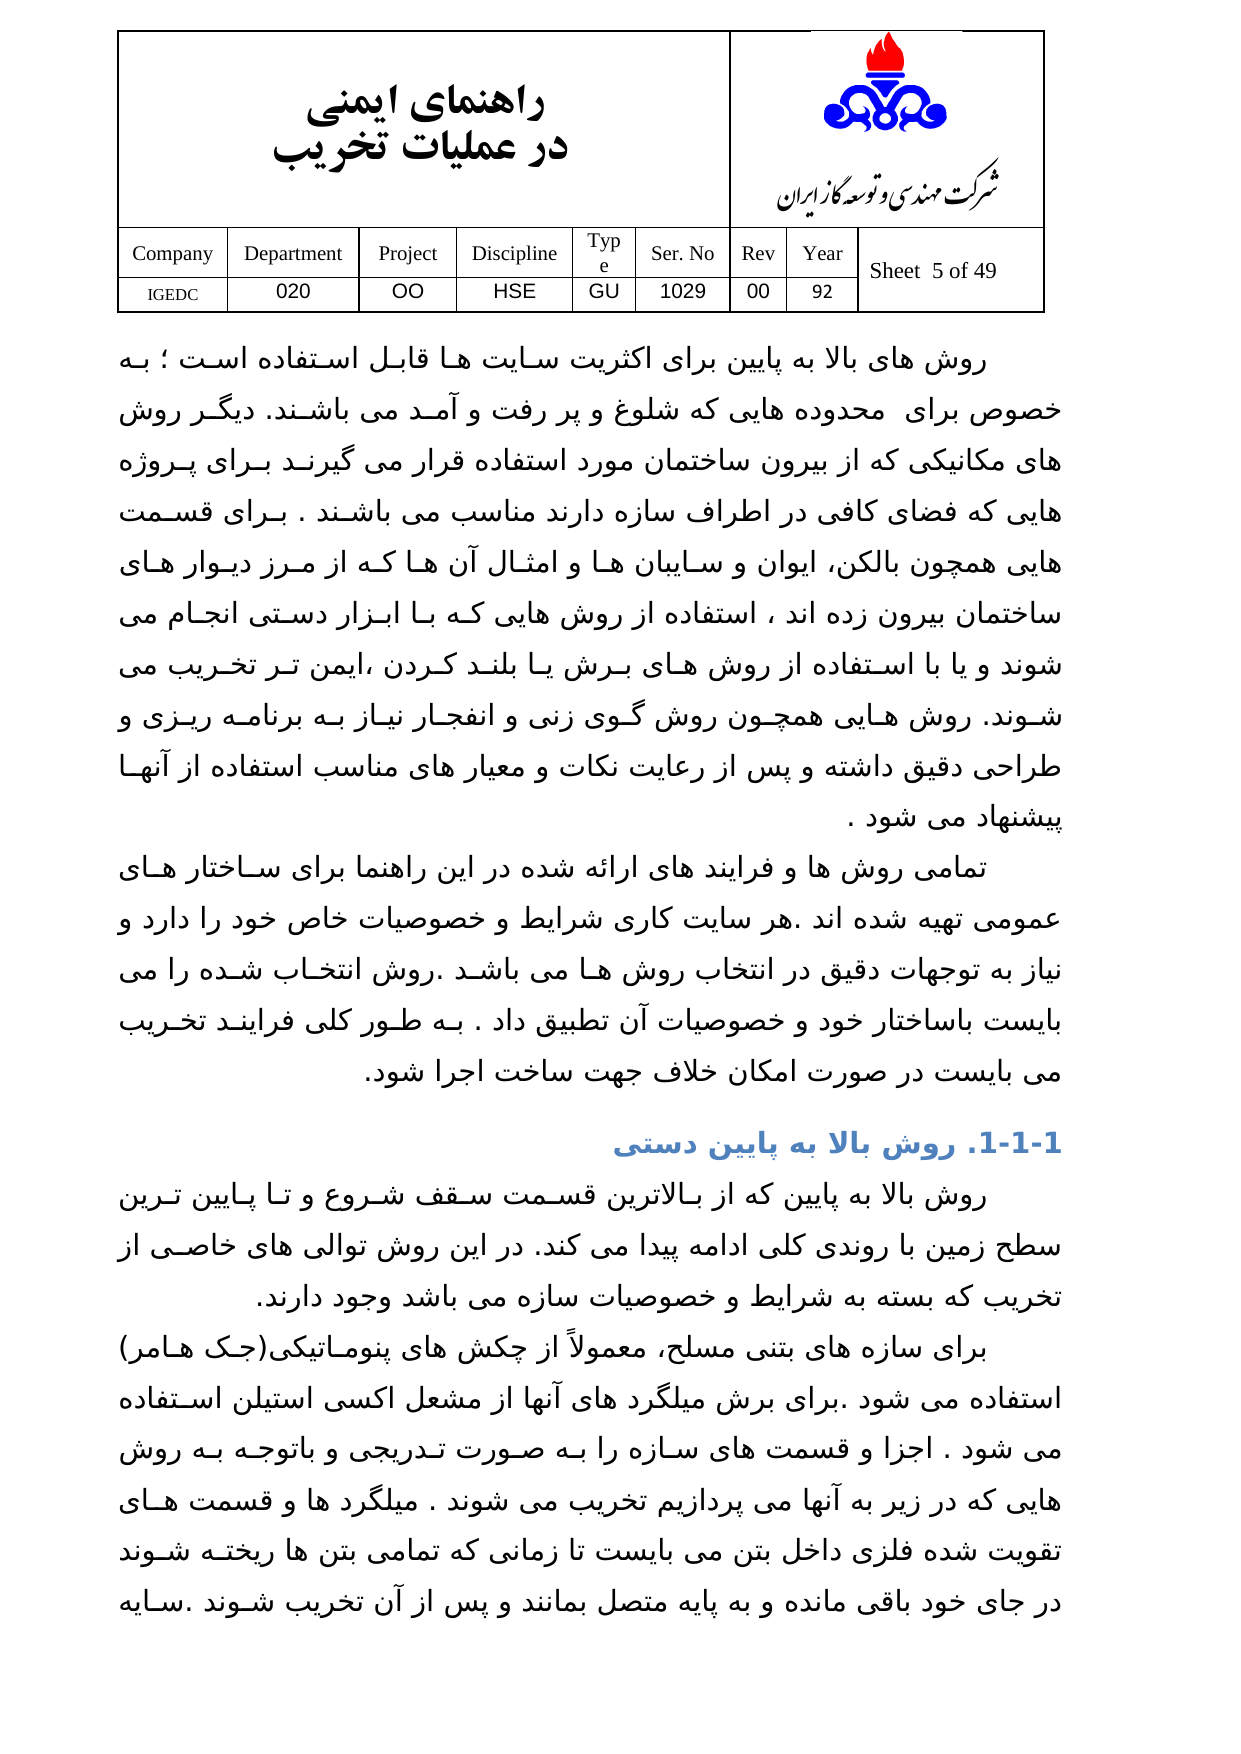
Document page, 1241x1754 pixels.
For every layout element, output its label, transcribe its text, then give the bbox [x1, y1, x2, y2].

text تمامی روش ها و فرایند های ارائه شده در این راهنما برای ساختار های عمومی تهیه شده اند .هر سایت کاری شرایط و خصوصیات خاص خود را دارد و نیاز به توجهات دقیق در انتخاب روش ها می باشد .روش انتخاب شده را می بایست باساختار خود و خصوصیات آن تطبیق داد . به طور کلی فرایند تخریب می بایست در صورت امکان خلاف جهت ساخت اجرا شود. [118, 851, 1063, 1088]
subtitle 1-1-1. روش بالا به پایین دستی [118, 1126, 1063, 1160]
picture [811, 31, 963, 132]
text روش بالا به پایین که از بالاترین قسمت سقف شروع و تا پایین ترین سطح زمین با روندی کلی ادامه پیدا می کند. در این روش توالی های خاصی از تخریب که بسته به شرایط و خصوصیات سازه می باشد وجود دارند. [118, 1177, 1063, 1313]
text روش های بالا به پایین برای اکثریت سایت ها قابل استفاده است ؛ به خصوص برای محدوده هایی که شلوغ و پر رفت و آمد می باشند. دیگر روش های مکانیکی که از بیرون ساختمان مورد استفاده قرار می گیرند برای پروژه هایی که فضای کافی در اطراف سازه دارند مناسب می باشند . برای قسمت هایی همچون بالکن، ایوان و سایبان ها و امثال آن ها که از مرز دیوار های ساختمان بیرون زده اند ، استفاده از روش هایی که با ابزار دستی انجام می شوند و یا با استفاده از روش های برش یا بلند کردن ،ایمن تر تخریب می شوند. روش هایی همچون روش گوی زنی و انفجار نیاز به برنامه ریزی و طراحی دقیق داشته و پس از رعایت نکات و معیار های مناسب استفاده از آنها پیشنهاد می شود . [118, 341, 1063, 834]
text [118, 1330, 1063, 1619]
